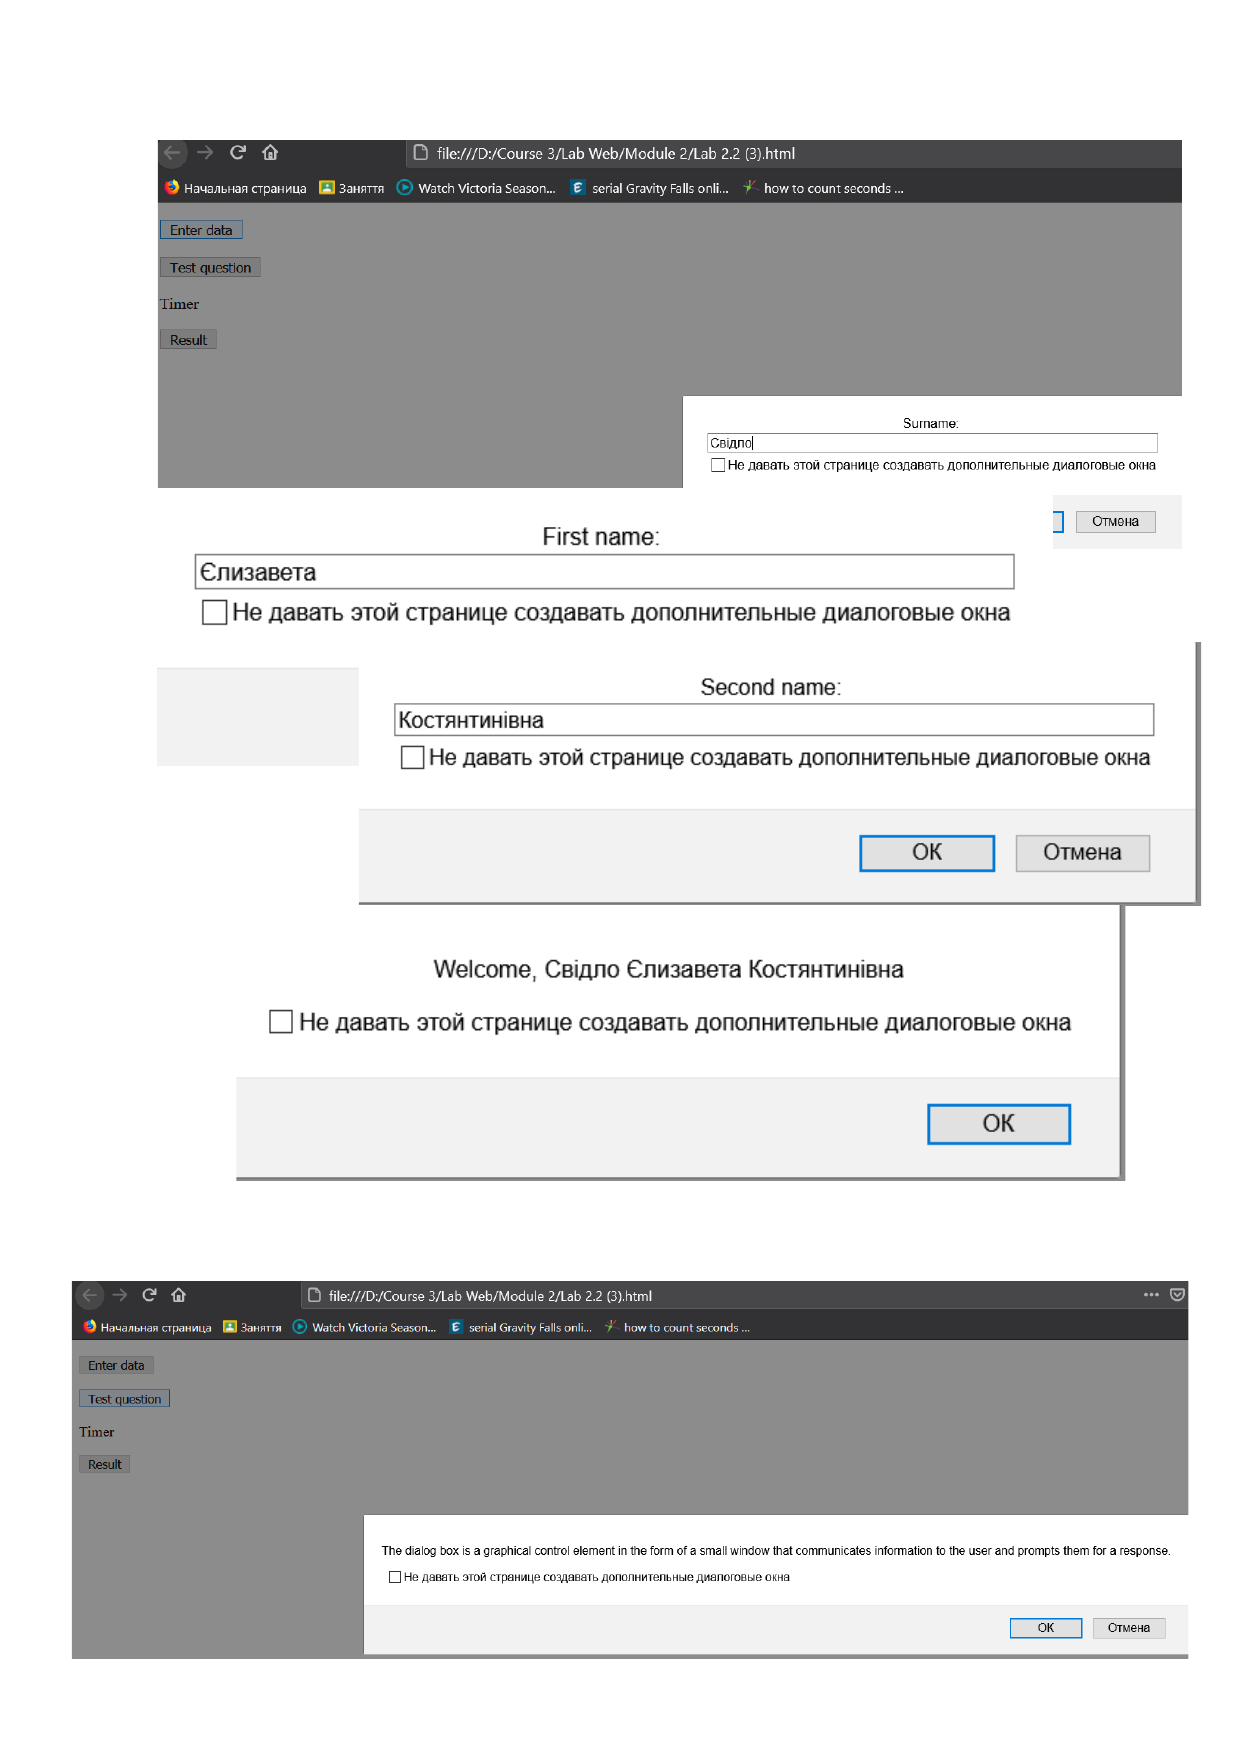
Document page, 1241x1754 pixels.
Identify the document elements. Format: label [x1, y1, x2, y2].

picture [157, 140, 1202, 1181]
picture [71, 1281, 1189, 1659]
